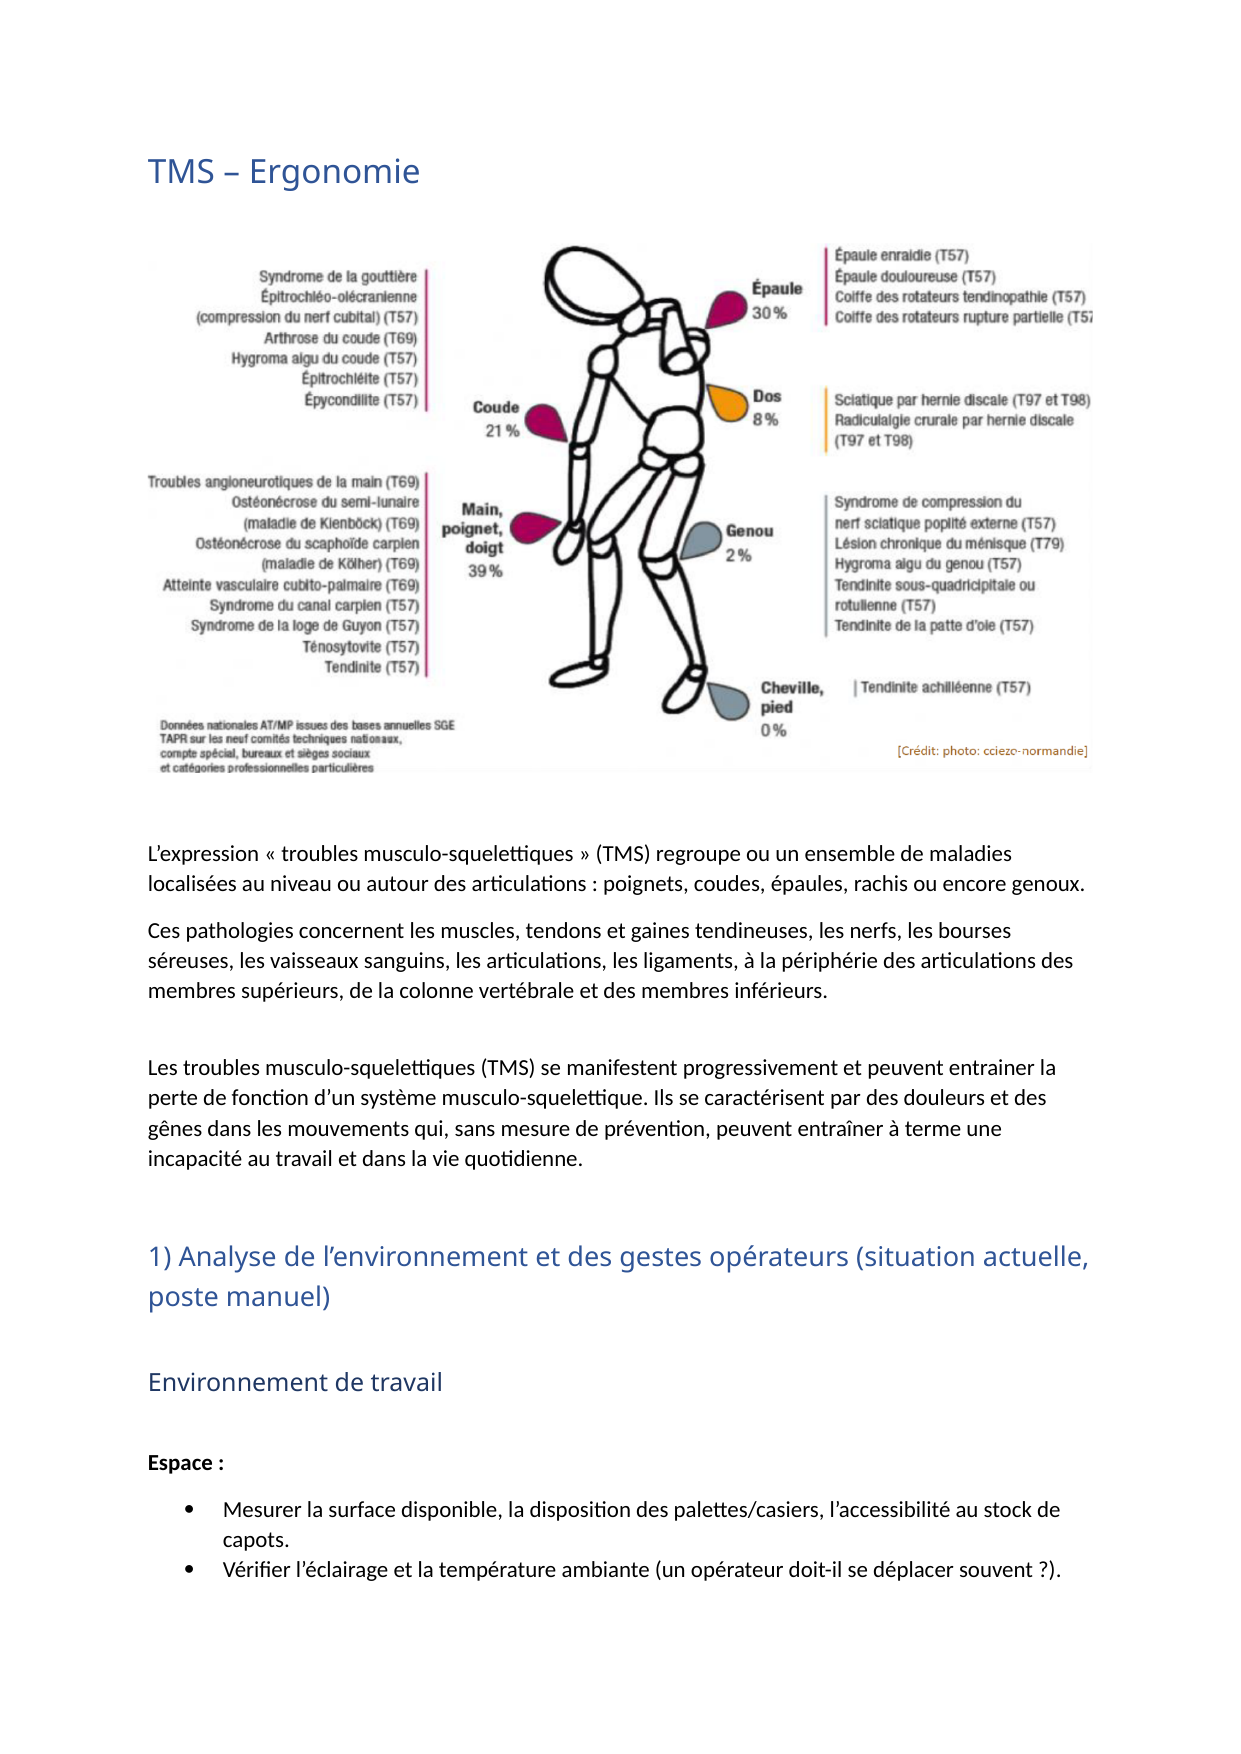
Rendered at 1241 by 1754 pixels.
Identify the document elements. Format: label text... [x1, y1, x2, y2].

subtitle Environnement de travail [148, 1364, 1093, 1398]
list Vérifier l’éclairage et la température ambiante (un opérateur doit-il se déplacer souvent ?). [185, 1555, 1093, 1583]
text L’expression « troubles musculo-squelettiques » (TMS) regroupe ou un ensemble de maladies localisées au niveau ou autour des articulations : poignets, coudes, épaules, rachis ou encore genoux. [148, 839, 1093, 897]
subtitle 1) Analyse de l’environnement et des gestes opérateurs (situation actuelle, poste manuel) [148, 1238, 1093, 1314]
subtitle TMS – Ergonomie [148, 148, 1093, 193]
text Les troubles musculo-squelettiques (TMS) se manifestent progressivement et peuvent entrainer la perte de fonction d’un système musculo-squelettique. Ils se caractérisent par des douleurs et des gênes dans les mouvements qui, sans mesure de prévention, peuvent entraîner à terme une incapacité au travail et dans la vie quotidienne. [148, 1023, 1093, 1172]
picture [147, 243, 1093, 773]
text Ces pathologies concernent les muscles, tendons et gaines tendineuses, les nerfs, les bourses séreuses, les vaisseaux sanguins, les articulations, les ligaments, à la périphérie des articulations des membres supérieurs, de la colonne vertébrale et des membres inférieurs. [148, 916, 1093, 1004]
list Mesurer la surface disponible, la disposition des palettes/casiers, l’accessibilité au stock de capots. [185, 1495, 1093, 1553]
text Espace : [148, 1448, 1093, 1476]
